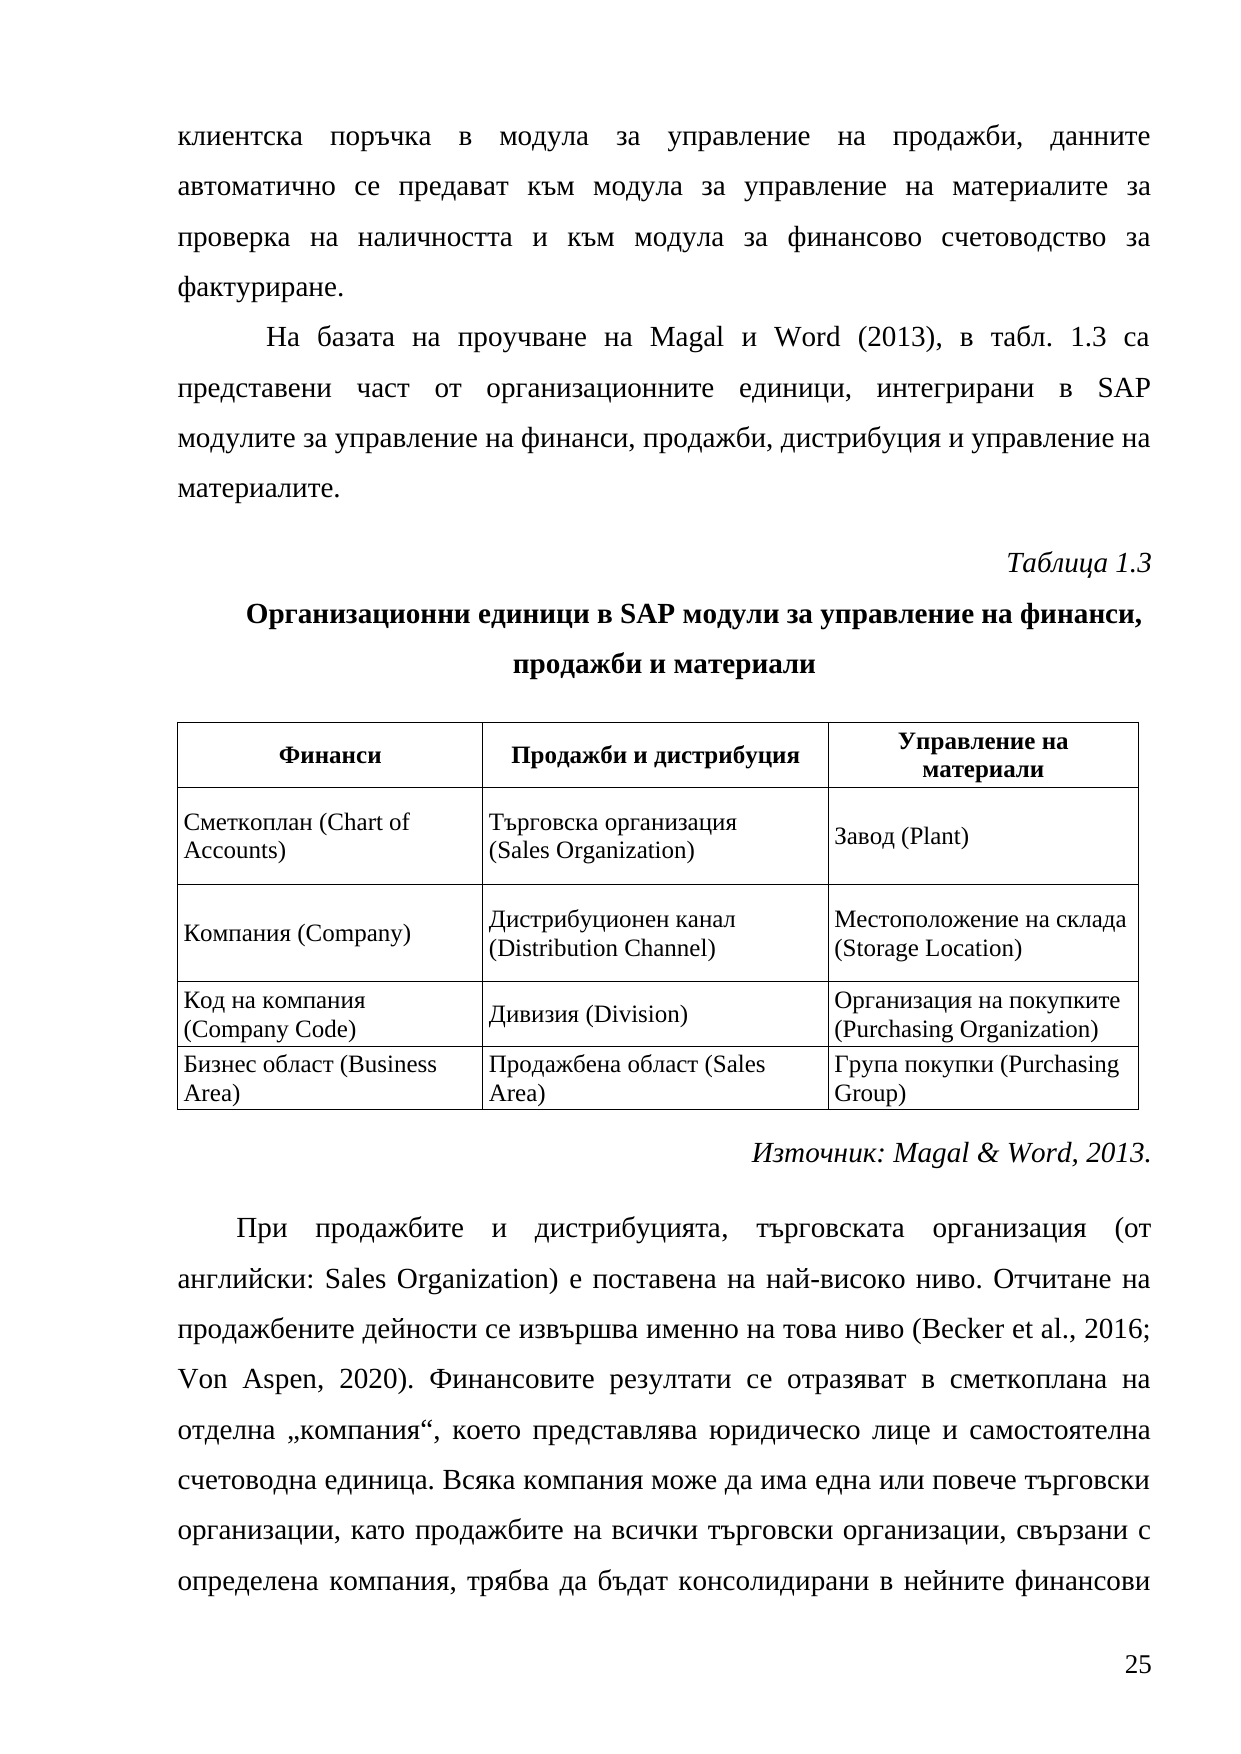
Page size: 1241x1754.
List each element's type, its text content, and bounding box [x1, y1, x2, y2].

table_cell Дивизия (Division) [483, 982, 828, 1046]
table_cell Търговска организация (Sales Organization) [483, 788, 828, 884]
table_cell Организация на покупките (Purchasing Organization) [829, 982, 1138, 1046]
table_cell Завод (Plant) [829, 788, 1138, 884]
table_cell Код на компания (Company Code) [178, 982, 482, 1046]
table_cell Сметкоплан (Chart of Accounts) [178, 788, 482, 884]
title Организационни единици в SAP модули за управление на финанси, продажби и материали [177, 596, 1152, 680]
title Таблица 1.3 [177, 546, 1152, 579]
table_header Продажби и дистрибуция [483, 723, 828, 787]
table_cell Компания (Company) [178, 885, 482, 981]
table_cell Група покупки (Purchasing Group) [829, 1047, 1138, 1109]
table_cell Местоположение на склада (Storage Location) [829, 885, 1138, 981]
table_cell Продажбена област (Sales Area) [483, 1047, 828, 1109]
title Източник: Magal & Word, 2013. [177, 1135, 1152, 1169]
table_cell Бизнес област (Business Area) [178, 1047, 482, 1109]
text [177, 1211, 1152, 1596]
table_header Управление на материали [829, 723, 1138, 787]
text На базата на проучване на Magal и Word (2013), в табл. 1.3 са представени част от организационните единици, интегрирани в SAP модулите за управление на финанси, продажби, дистрибуция и управление на материалите. [177, 319, 1152, 504]
table_cell Дистрибуционен канал (Distribution Channel) [483, 885, 828, 981]
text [177, 118, 1152, 303]
table_header Финанси [178, 723, 482, 787]
